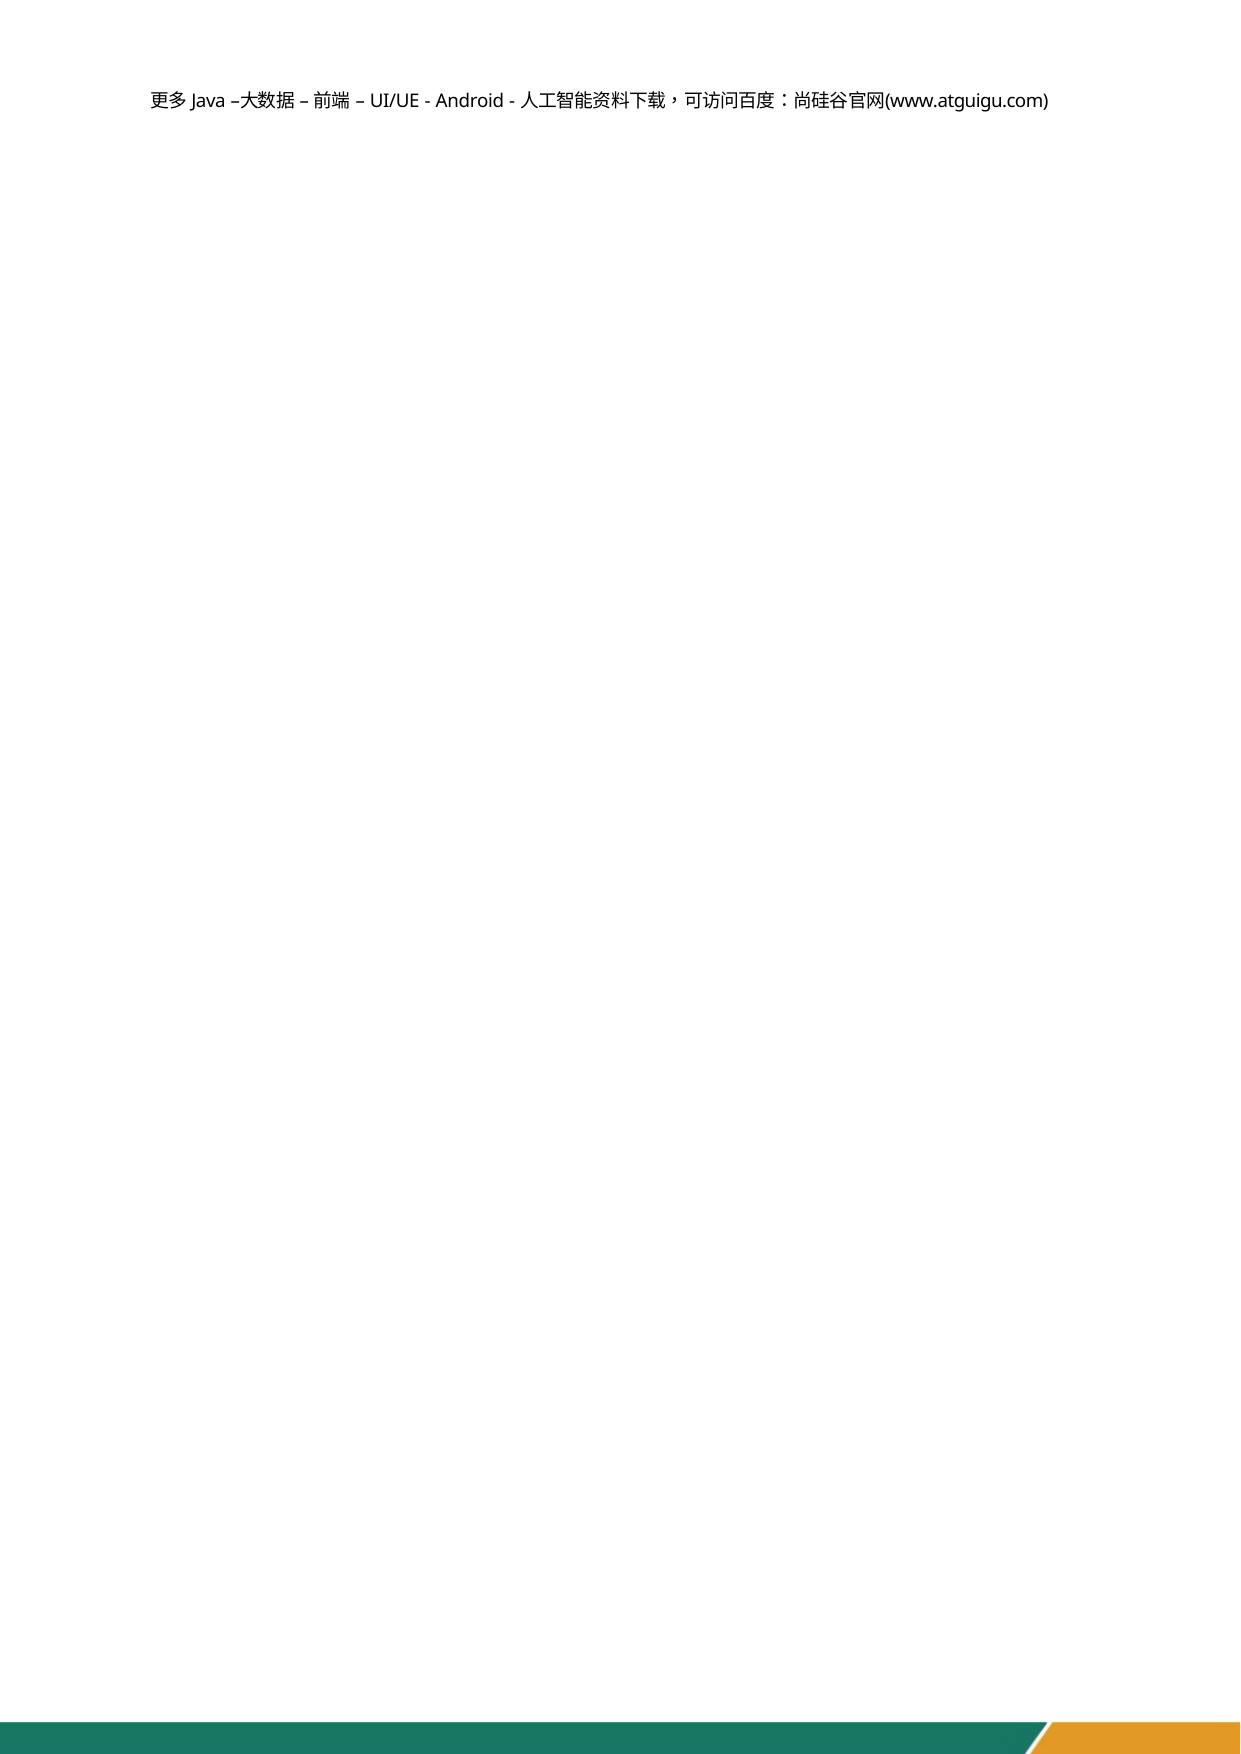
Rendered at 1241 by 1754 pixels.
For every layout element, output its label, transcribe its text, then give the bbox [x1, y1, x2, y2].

picture [0, 1720, 1241, 1754]
text 更多Java –大数据 – 前端 – UI/UE - Android - 人工智能资料下载，可访问百度：尚硅谷官网(www.atguigu.com) [150, 88, 1097, 113]
